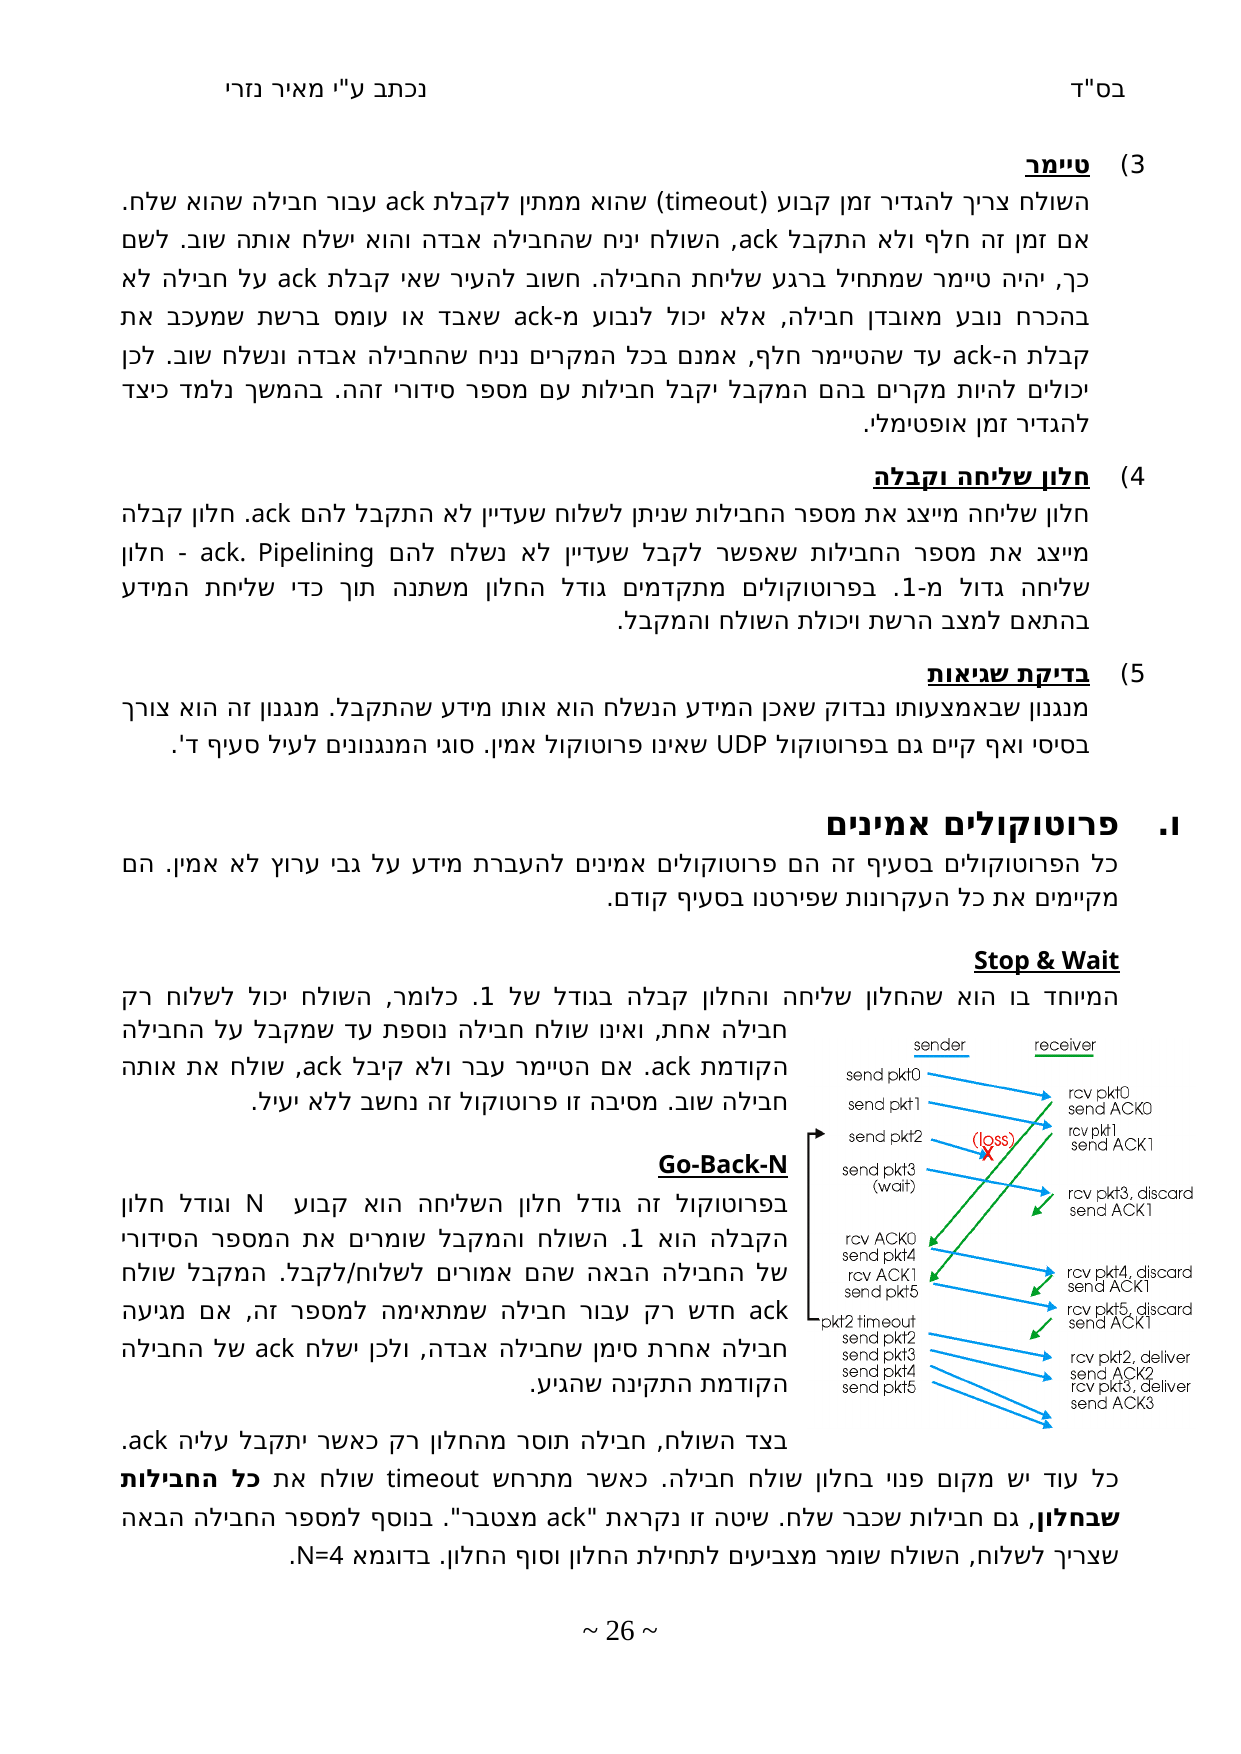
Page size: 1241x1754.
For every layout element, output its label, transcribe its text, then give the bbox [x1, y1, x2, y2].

text השולח צריך להגדיר זמן קבוע (timeout) שהוא ממתין לקבלת ack עבור חבילה שהוא שלח. אם זמן זה חלף ולא התקבל ack, השולח יניח שהחבילה אבדה והוא ישלח אותה שוב. לשם כך, יהיה טיימר שמתחיל ברגע שליחת החבילה. חשוב להעיר שאי קבלת ack על חבילה לא בהכרח נובע מאובדן חבילה, אלא יכול לנבוע מ-ack שאבד או עומס ברשת שמעכב את קבלת ה-ack עד שהטיימר חלף, אמנם בכל המקרים נניח שהחבילה אבדה ונשלח שוב. לכן יכולים להיות מקרים בהם המקבל יקבל חבילות עם מספר סידורי זהה. בהמשך נלמד כיצד להגדיר זמן אופטימלי. [121, 183, 1090, 438]
text מנגנון שבאמצעותו נבדוק שאכן המידע הנשלח הוא אותו מידע שהתקבל. מנגנון זה הוא צורך בסיסי ואף קיים גם בפרוטוקול UDP שאינו פרוטוקול אמין. סוגי המנגנונים לעיל סעיף ד'. [121, 693, 1090, 761]
subtitle Go-Back-N [121, 1147, 807, 1181]
text בצד השולח, חבילה תוסר מהחלון רק כאשר יתקבל עליה ack. כל עוד יש מקום פנוי בחלון שולח חבילה. כאשר מתרחש timeout שולח את כל החבילות שבחלון, גם חבילות שכבר שלח. שיטה זו נקראת "ack מצטבר". בנוסף למספר החבילה הבאה שצריך לשלוח, השולח שומר מצביעים לתחילת החלון וסוף החלון. בדוגמא N=4. [121, 1422, 1120, 1572]
subtitle חלון שליחה וקבלה [121, 462, 1120, 492]
subtitle טיימר [121, 150, 1120, 179]
subtitle בדיקת שגיאות [121, 659, 1120, 689]
text חלון שליחה מייצג את מספר החבילות שניתן לשלוח שעדיין לא התקבל להם ack. חלון קבלה מייצג את מספר החבילות שאפשר לקבל שעדיין לא נשלח להם ack. Pipelining - חלון שליחה גדול מ-1. בפרוטוקולים מתקדמים גודל החלון משתנה תוך כדי שליחת המידע בהתאם למצב הרשת ויכולת השולח והמקבל. [121, 496, 1090, 636]
subtitle פרוטוקולים אמינים [121, 805, 1157, 844]
subtitle Stop & Wait [121, 943, 1120, 977]
text כל הפרוטוקולים בסעיף זה הם פרוטוקולים אמינים להעברת מידע על גבי ערוץ לא אמין. הם מקיימים את כל העקרונות שפירטנו בסעיף קודם. [121, 849, 1120, 912]
picture [807, 1038, 1197, 1429]
text המיוחד בו הוא שהחלון שליחה והחלון קבלה בגודל של 1. כלומר, השולח יכול לשלוח רק חבילה אחת, ואינו שולח חבילה נוספת עד שמקבל על החבילה הקודמת ack. אם הטיימר עבר ולא קיבל ack, שולח את אותה חבילה שוב. מסיבה זו פרוטוקול זה נחשב ללא יעיל. [121, 982, 1120, 1116]
text בפרוטוקול זה גודל חלון השליחה הוא קבוע N וגודל חלון הקבלה הוא 1. השולח והמקבל שומרים את המספר הסידורי של החבילה הבאה שהם אמורים לשלוח/לקבל. המקבל שולח ack חדש רק עבור חבילה שמתאימה למספר זה, אם מגיעה חבילה אחרת סימן שחבילה אבדה, ולכן ישלח ack של החבילה הקודמת התקינה שהגיע. [121, 1186, 807, 1398]
